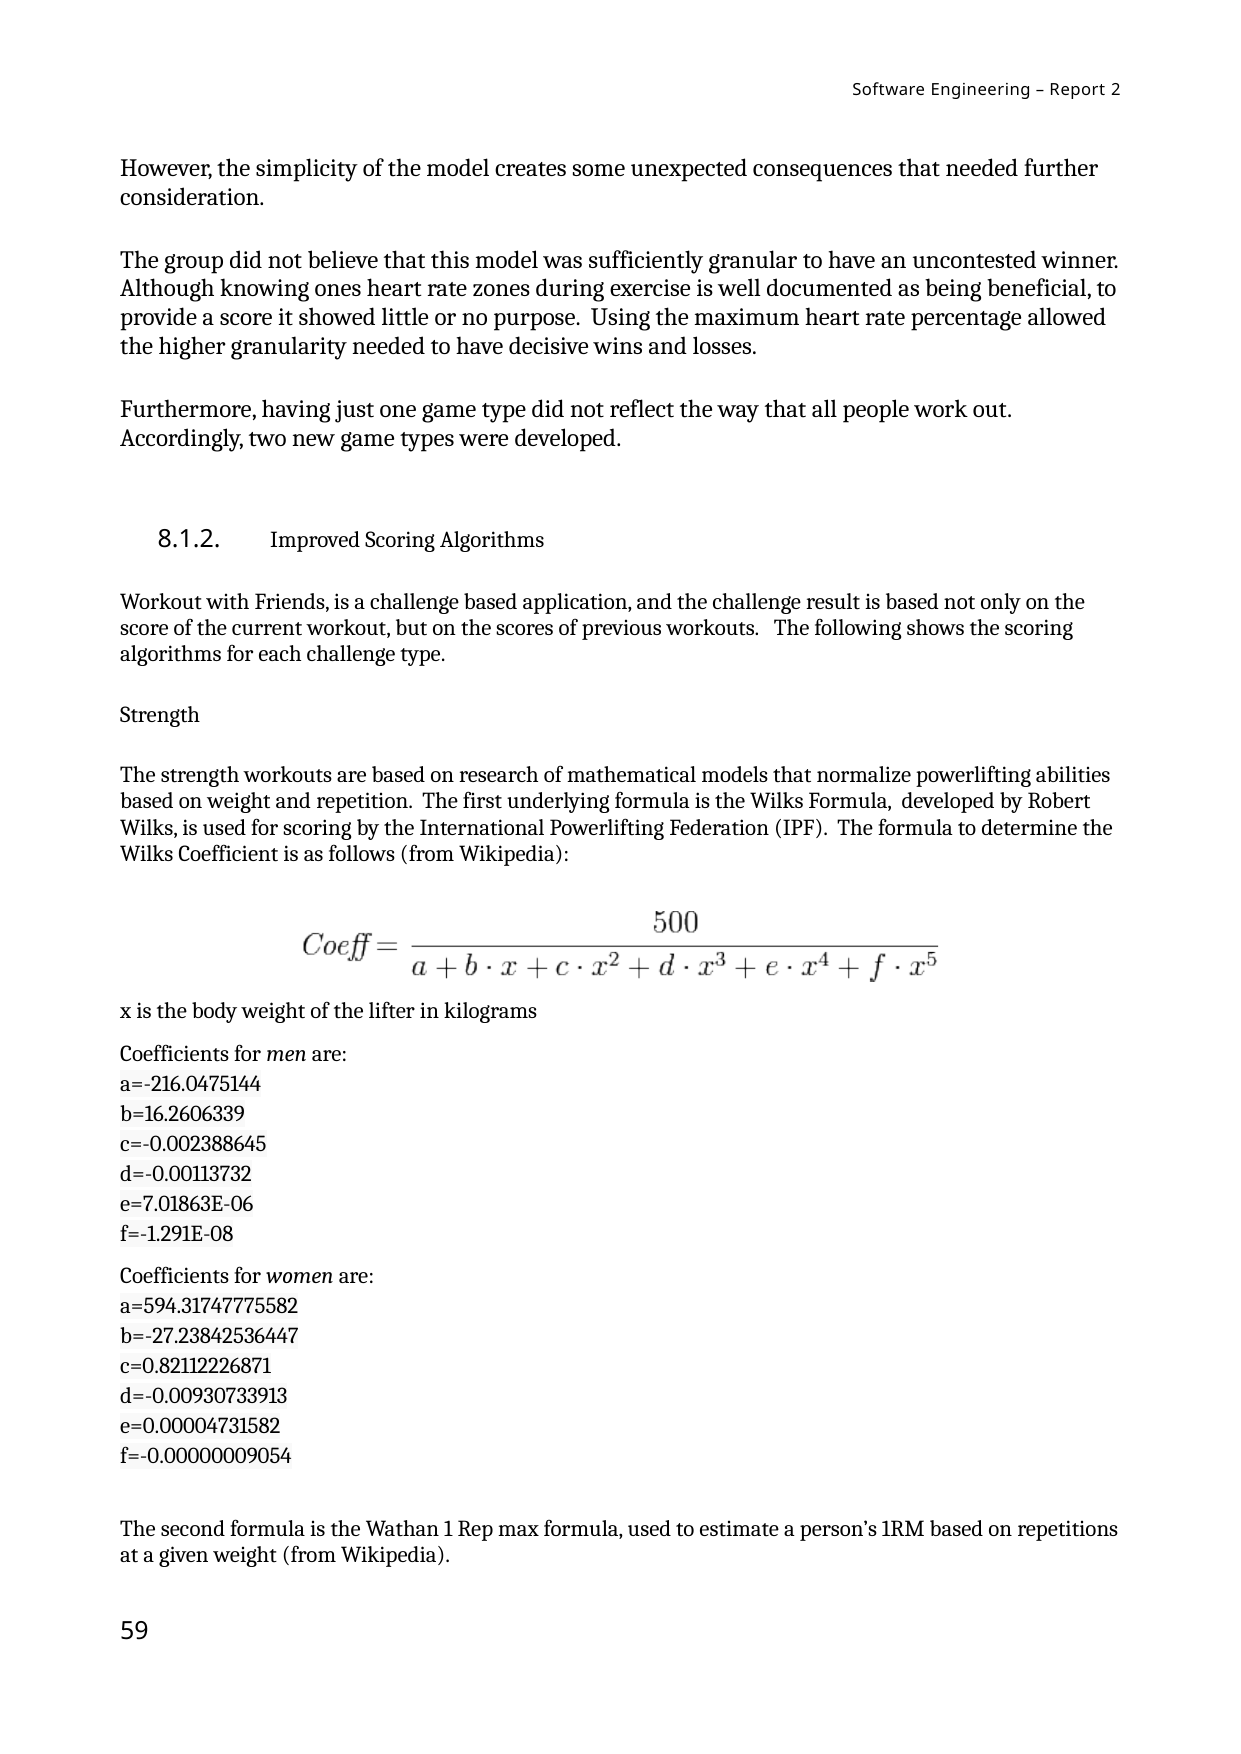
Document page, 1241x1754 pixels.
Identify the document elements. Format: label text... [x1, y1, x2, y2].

text The second formula is the Wathan 1 Rep max formula, used to estimate a person’s 1RM based on repetitions at a given weight (from Wikipedia). [120, 1516, 1120, 1568]
text Workout with Friends, is a challenge based application, and the challenge result is based not only on the score of the current workout, but on the scores of previous workouts. The following shows the scoring algorithms for each challenge type. [120, 588, 1120, 667]
text Furthermore, having just one game type did not reflect the way that all people work out. Accordingly, two new game types were developed. [120, 395, 1120, 452]
text The group did not believe that this model was sufficiently granular to have an uncontested winner. Although knowing ones heart rate zones during exercise is well documented as being beneficial, to provide a score it showed little or no purpose. Using the maximum heart rate percentage allowed the higher granularity needed to have decisive wins and losses. [120, 246, 1120, 361]
text Strength [120, 702, 1120, 728]
text Coefficients for men are: a=-216.0475144 b=16.2606339 c=-0.002388645 d=-0.00113732 e=7.01863E-06 f=-1.291E-08 [120, 1037, 1120, 1247]
text The strength workouts are based on research of mathematical models that normalize powerlifting abilities based on weight and repetition. The first underlying formula is the Wilks Formula, developed by Robert Wilks, is used for scoring by the International Powerlifting Federation (IPF). The formula to determine the Wilks Coefficient is as follows (from Wikipedia): [120, 762, 1120, 867]
text However, the simplicity of the model creates some unexpected consequences that needed further consideration. [120, 154, 1120, 212]
text x is the body weight of the lifter in kilograms [120, 994, 1120, 1024]
picture [302, 911, 939, 982]
text Coefficients for women are: a=594.31747775582 b=-27.23842536447 c=0.82112226871 d=-0.00930733913 e=0.00004731582 f=-0.00000009054 [120, 1259, 1120, 1469]
list Improved Scoring Algorithms [157, 520, 1120, 554]
